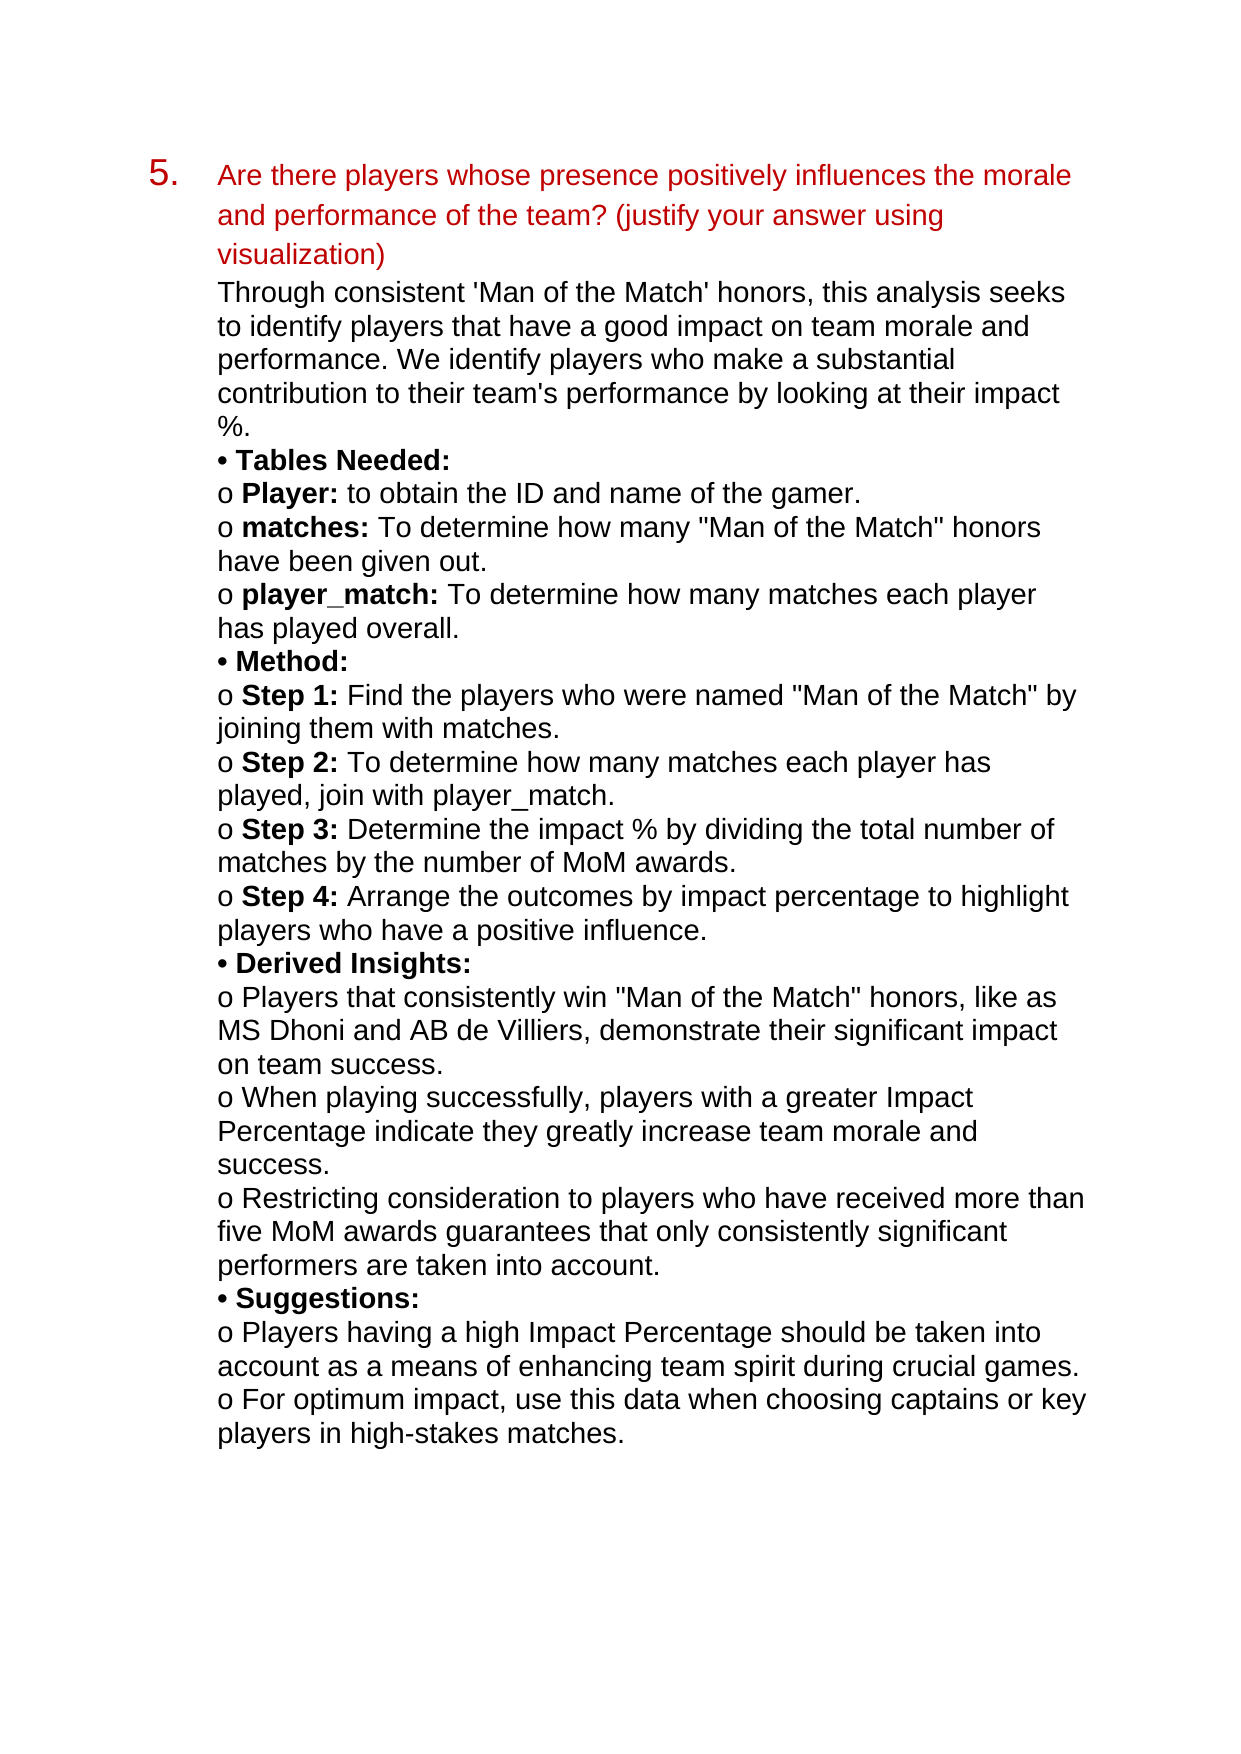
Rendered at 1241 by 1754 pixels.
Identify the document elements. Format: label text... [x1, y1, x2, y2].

list • Derived Insights: o Players that consistently win "Man of the Match" honors, like as MS Dhoni and AB de Villiers, demonstrate their significant impact on team success. o When playing successfully, players with a greater Impact Percentage indicate they greatly increase team morale and success. o Restricting consideration to players who have received more than five MoM awards guarantees that only consistently significant performers are taken into account. • Suggestions: o Players having a high Impact Percentage should be taken into account as a means of enhancing team spirit during crucial games. o For optimum impact, use this data when choosing captains or key players in high-stakes matches. [217, 946, 1090, 1449]
list Through consistent 'Man of the Match' honors, this analysis seeks to identify players that have a good impact on team morale and performance. We identify players who make a substantial contribution to their team's performance by looking at their impact %. • Tables Needed: o Player: to obtain the ID and name of the gamer. o matches: To determine how many "Man of the Match" honors have been given out. o player_match: To determine how many matches each player has played overall. • Method: o Step 1: Find the players who were named "Man of the Match" by joining them with matches. o Step 2: To determine how many matches each player has played, join with player_match. o Step 3: Determine the impact % by dividing the total number of matches by the number of MoM awards. o Step 4: Arrange the outcomes by impact percentage to highlight players who have a positive influence. [217, 275, 1090, 946]
list Are there players whose presence positively influences the morale and performance of the team? (justify your answer using visualization) [179, 150, 1090, 270]
